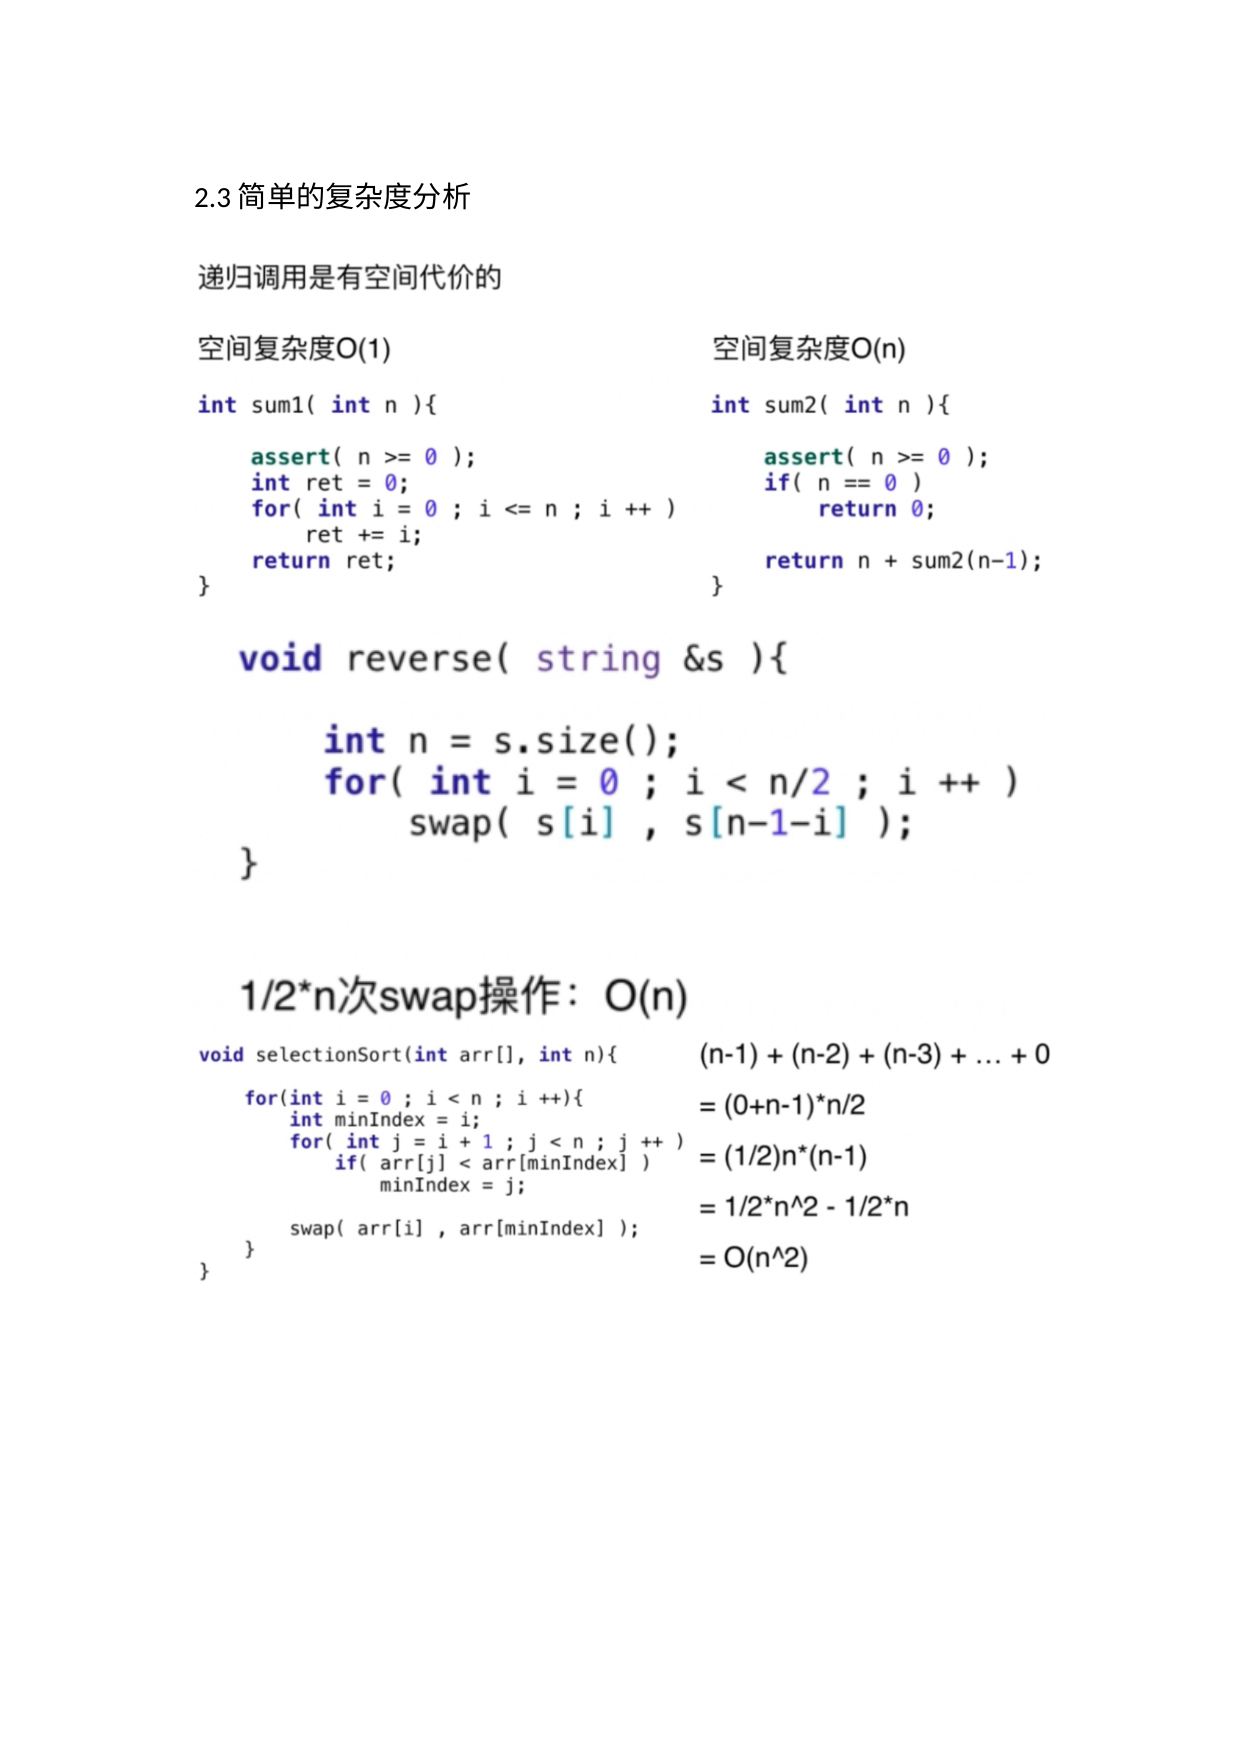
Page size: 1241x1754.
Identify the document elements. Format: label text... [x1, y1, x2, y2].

subtitle 2.3 简单的复杂度分析 [187, 162, 1053, 227]
picture [187, 1039, 1052, 1289]
picture [187, 617, 1046, 1038]
picture [187, 259, 1052, 611]
